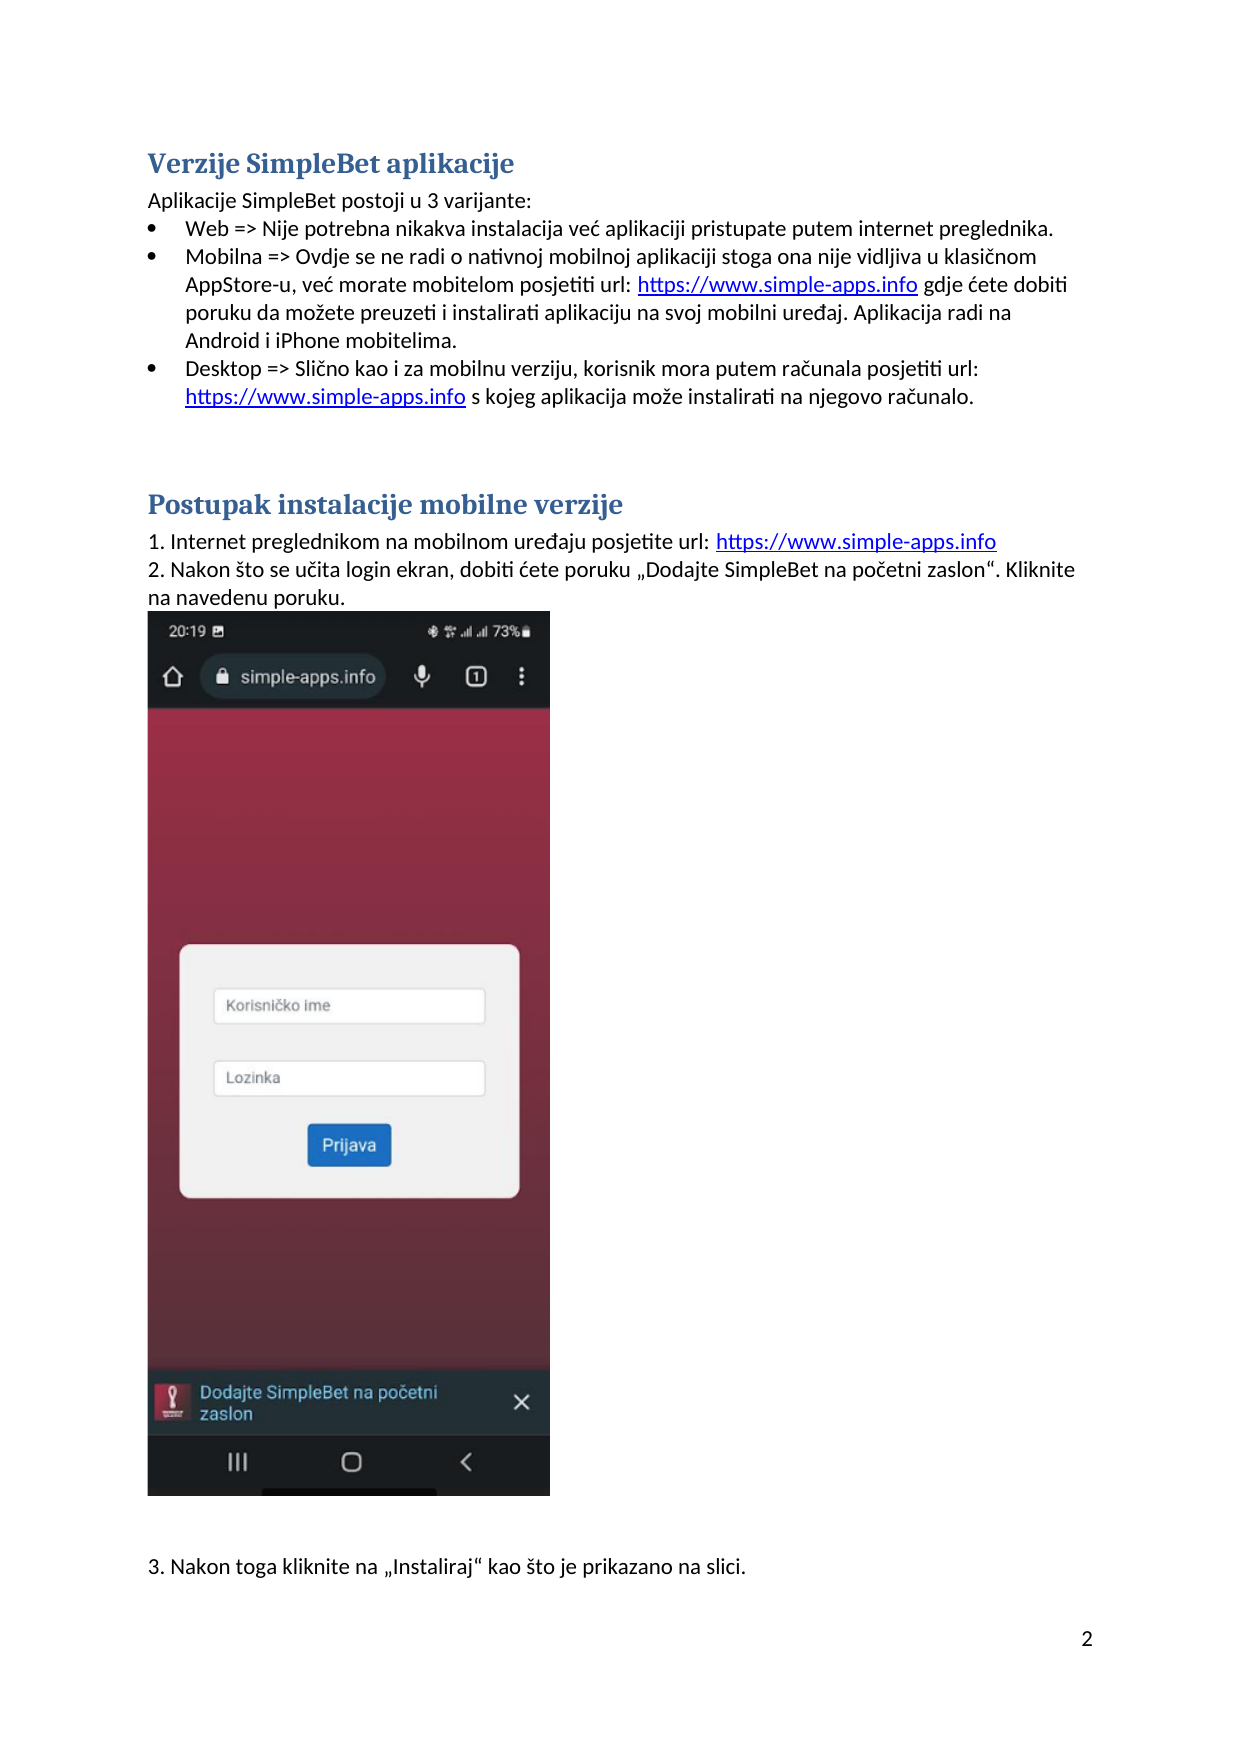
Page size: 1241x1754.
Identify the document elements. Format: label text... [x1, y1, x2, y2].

text 1. Internet preglednikom na mobilnom uređaju posjetite url: https://www.simple-apps.info [148, 527, 1093, 555]
picture [147, 611, 550, 1496]
list Desktop => Slično kao i za mobilnu verziju, korisnik mora putem računala posjetiti url: https://www.simple-apps.info s kojeg aplikacija može instalirati na njegovo računalo. [148, 354, 1093, 410]
subtitle Postupak instalacije mobilne verzije [148, 488, 1093, 522]
text 3. Nakon toga kliknite na „Instaliraj“ kao što je prikazano na slici. [148, 1552, 1093, 1580]
list Web => Nije potrebna nikakva instalacija već aplikaciji pristupate putem internet preglednika. [148, 214, 1093, 242]
text 2. Nakon što se učita login ekran, dobiti ćete poruku „Dodajte SimpleBet na početni zaslon“. Kliknite na navedenu poruku. [148, 555, 1093, 611]
list Mobilna => Ovdje se ne radi o nativnoj mobilnoj aplikaciji stoga ona nije vidljiva u klasičnom AppStore-u, već morate mobitelom posjetiti url: https://www.simple-apps.info gdje ćete dobiti poruku da možete preuzeti i instalirati aplikaciju na svoj mobilni uređaj. Aplikacija radi na Android i iPhone mobitelima. [148, 242, 1093, 354]
text Aplikacije SimpleBet postoji u 3 varijante: [148, 186, 1093, 214]
subtitle Verzije SimpleBet aplikacije [148, 148, 1093, 181]
